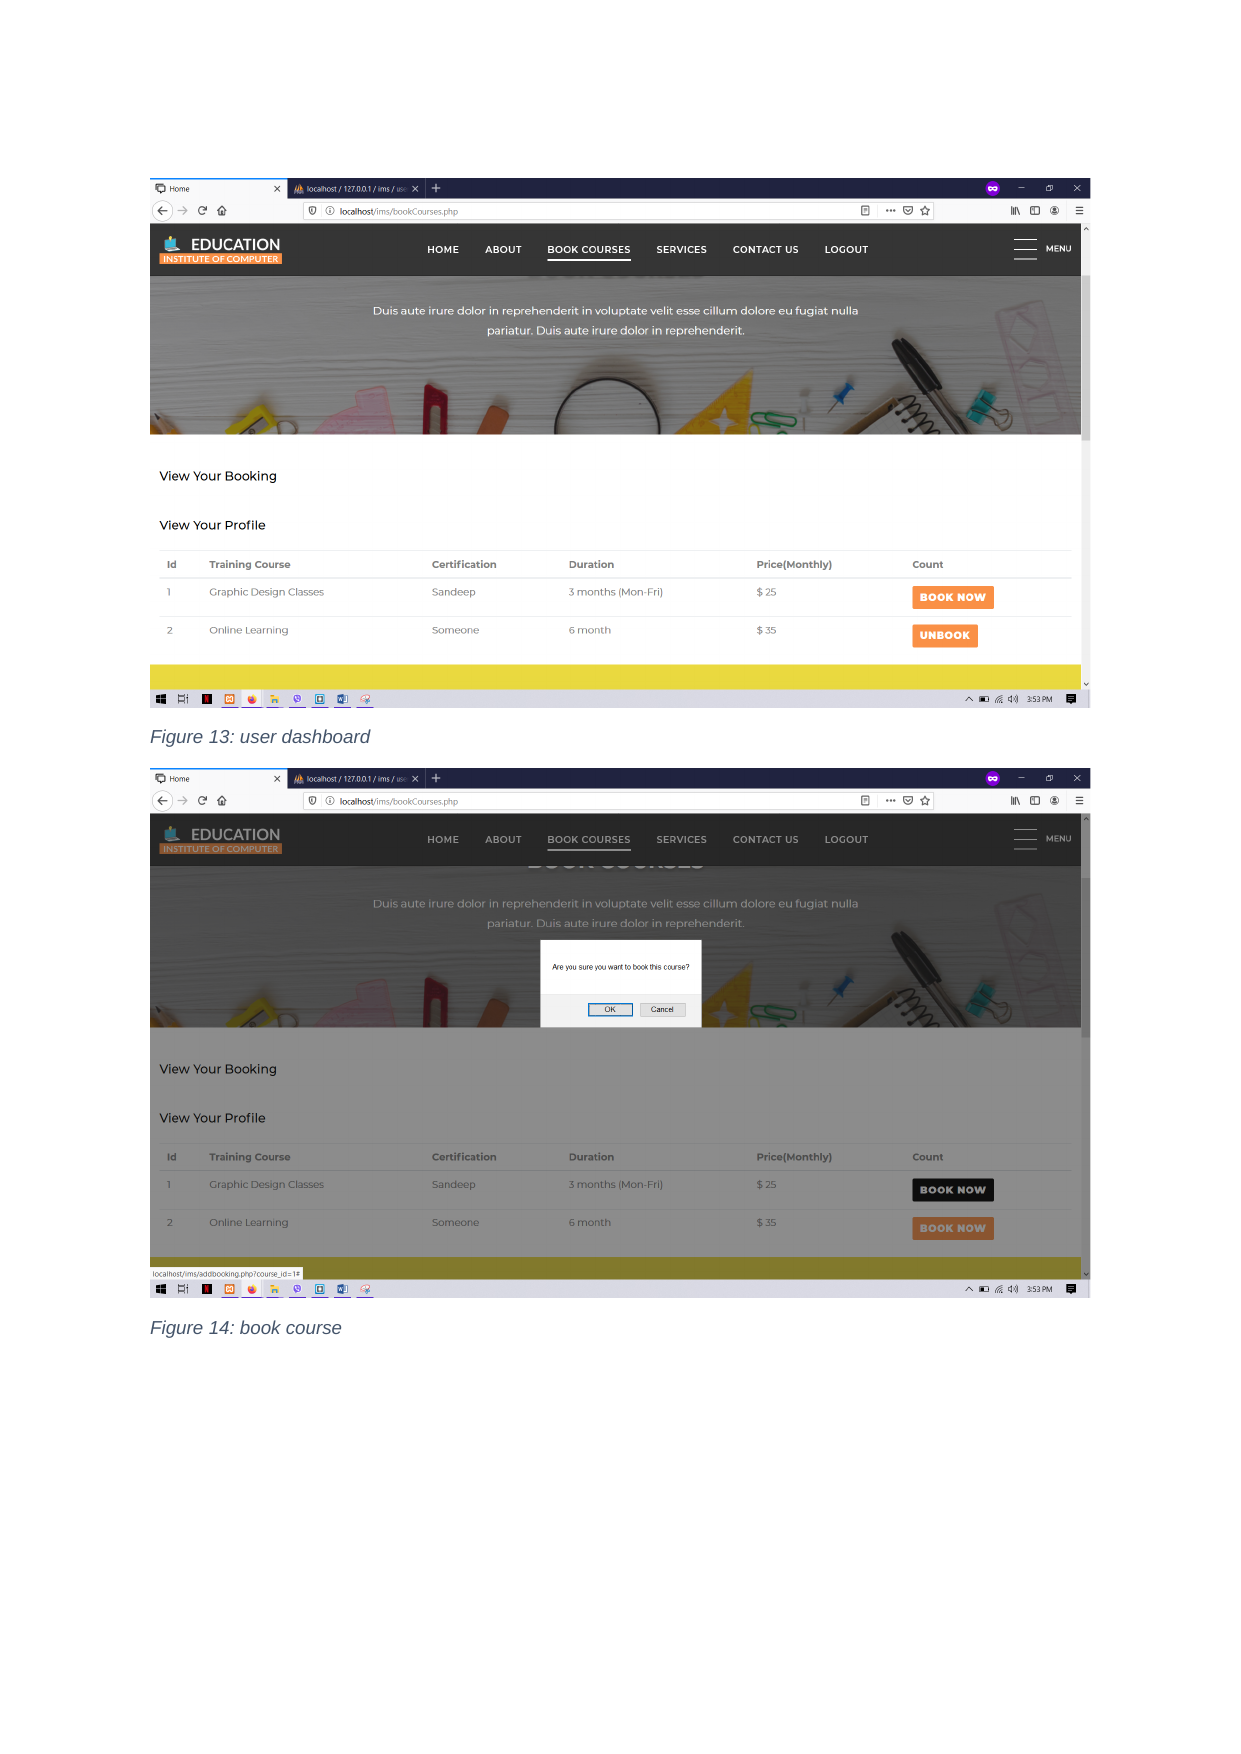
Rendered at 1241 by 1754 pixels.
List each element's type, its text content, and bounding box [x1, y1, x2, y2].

picture [150, 178, 1091, 708]
picture [150, 768, 1091, 1298]
